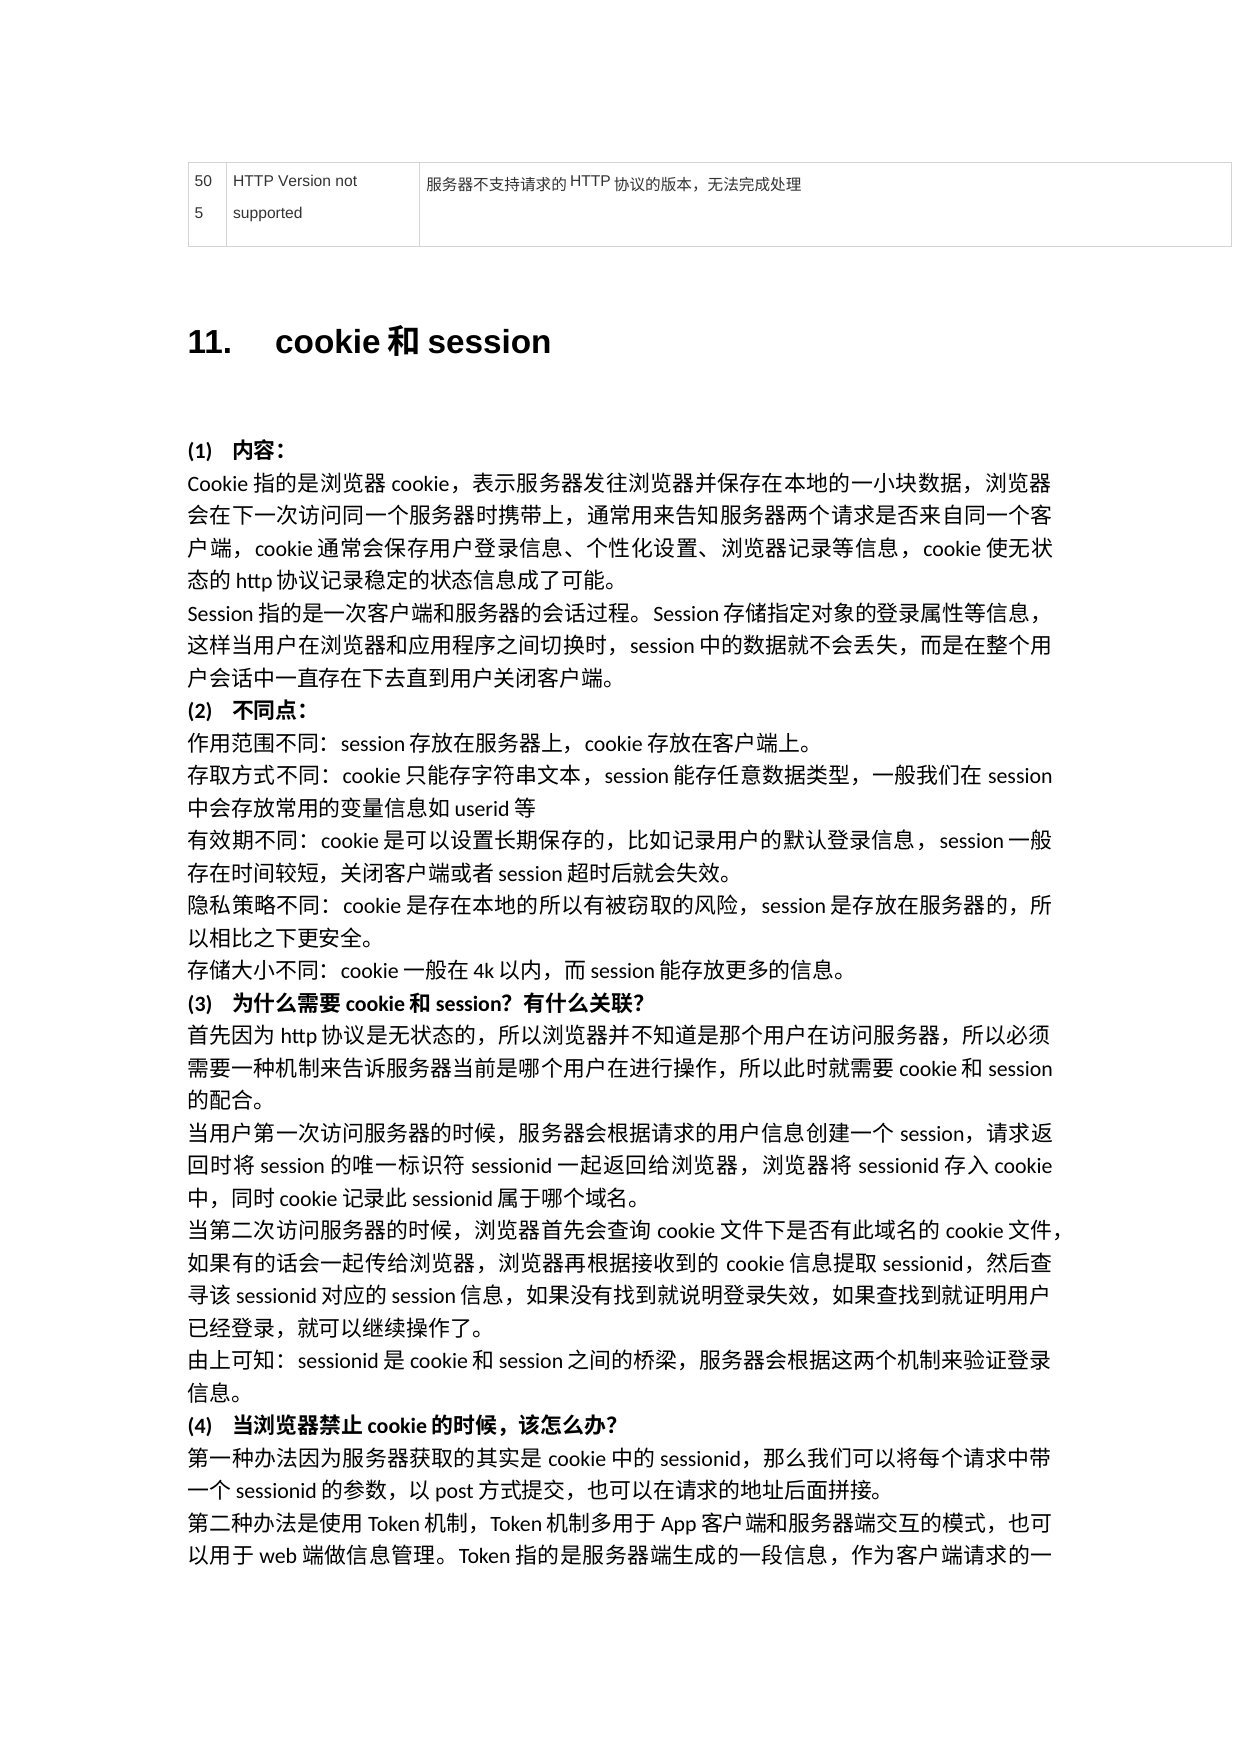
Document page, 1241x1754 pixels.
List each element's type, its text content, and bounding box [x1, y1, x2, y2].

text 作用范围不同：session存放在服务器上，cookie存放在客户端上。 [187, 725, 1053, 758]
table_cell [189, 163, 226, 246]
subtitle cookie和session [187, 306, 1053, 371]
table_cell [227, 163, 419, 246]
text Session指的是一次客户端和服务器的会话过程。Session存储指定对象的登录属性等信息，这样当用户在浏览器和应用程序之间切换时，session中的数据就不会丢失，而是在整个用户会话中一直存在下去直到用户关闭客户端。 [187, 595, 1053, 693]
text 第一种办法因为服务器获取的其实是cookie中的sessionid，那么我们可以将每个请求中带一个sessionid的参数，以post方式提交，也可以在请求的地址后面拼接。 [187, 1440, 1053, 1505]
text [187, 1505, 1053, 1570]
text 存取方式不同：cookie只能存字符串文本，session能存任意数据类型，一般我们在session中会存放常用的变量信息如userid等 [187, 758, 1053, 823]
list 当浏览器禁止cookie的时候，该怎么办？ [187, 1408, 1053, 1440]
text 当第二次访问服务器的时候，浏览器首先会查询cookie文件下是否有此域名的cookie文件，如果有的话会一起传给浏览器，浏览器再根据接收到的cookie信息提取sessionid，然后查寻该sessionid对应的session信息，如果没有找到就说明登录失效，如果查找到就证明用户已经登录，就可以继续操作了。 [187, 1213, 1053, 1343]
list 为什么需要cookie和session？有什么关联？ [187, 985, 1053, 1018]
text Cookie指的是浏览器cookie，表示服务器发往浏览器并保存在本地的一小块数据，浏览器会在下一次访问同一个服务器时携带上，通常用来告知服务器两个请求是否来自同一个客户端，cookie通常会保存用户登录信息、个性化设置、浏览器记录等信息，cookie使无状态的http协议记录稳定的状态信息成了可能。 [187, 465, 1053, 595]
list 内容： [187, 433, 1053, 465]
text 隐私策略不同：cookie是存在本地的所以有被窃取的风险，session是存放在服务器的，所以相比之下更安全。 [187, 888, 1053, 953]
text 存储大小不同：cookie一般在4k以内，而session能存放更多的信息。 [187, 953, 1053, 985]
list 不同点： [187, 693, 1053, 725]
text 首先因为http协议是无状态的，所以浏览器并不知道是那个用户在访问服务器，所以必须需要一种机制来告诉服务器当前是哪个用户在进行操作，所以此时就需要cookie和session的配合。 [187, 1018, 1053, 1115]
text 当用户第一次访问服务器的时候，服务器会根据请求的用户信息创建一个session，请求返回时将session的唯一标识符sessionid一起返回给浏览器，浏览器将sessionid存入cookie中，同时cookie记录此sessionid属于哪个域名。 [187, 1115, 1053, 1213]
text 由上可知：sessionid是cookie和session之间的桥梁，服务器会根据这两个机制来验证登录信息。 [187, 1343, 1053, 1408]
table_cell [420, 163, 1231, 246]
text 有效期不同：cookie是可以设置长期保存的，比如记录用户的默认登录信息，session一般存在时间较短，关闭客户端或者session超时后就会失效。 [187, 823, 1053, 888]
